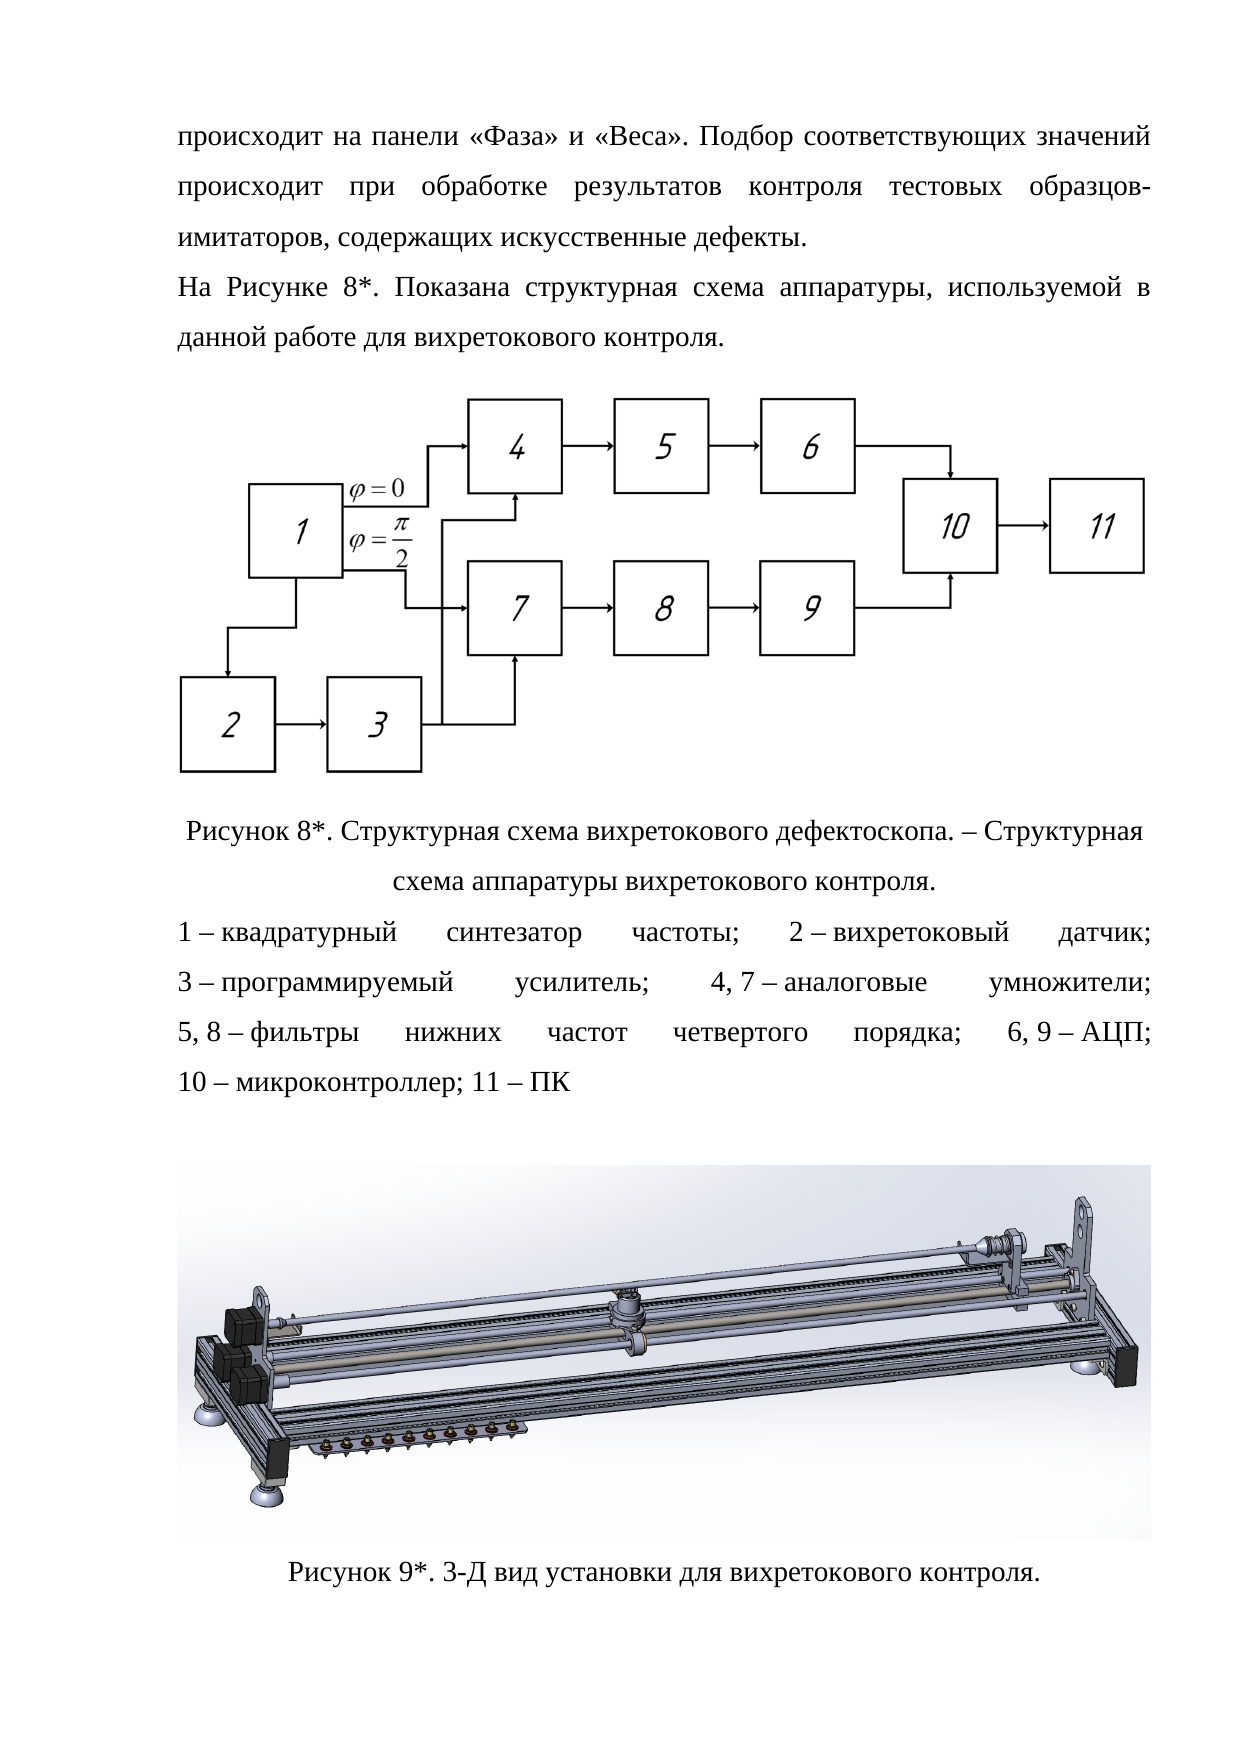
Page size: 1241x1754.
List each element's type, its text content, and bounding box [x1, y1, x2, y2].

text Рисунок 8*. Структурная схема вихретокового дефектоскопа. – Структурная схема аппаратуры вихретокового контроля. [177, 813, 1152, 897]
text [177, 118, 1152, 252]
text Рисунок 9*. 3-Д вид установки для вихретокового контроля. [177, 1554, 1152, 1587]
picture [177, 369, 1151, 799]
picture [177, 1165, 1152, 1540]
text 1 – квадратурный синтезатор частоты; 2 – вихретоковый датчик; 3 – программируемый усилитель; 4, 7 – аналоговые умножители; 5, 8 – фильтры нижних частот четвертого порядка; 6, 9 – АЦП; 10 – микроконтроллер; 11 – ПК [177, 914, 1152, 1098]
text На Рисунке 8*. Показана структурная схема аппаратуры, используемой в данной работе для вихретокового контроля. [177, 269, 1152, 353]
